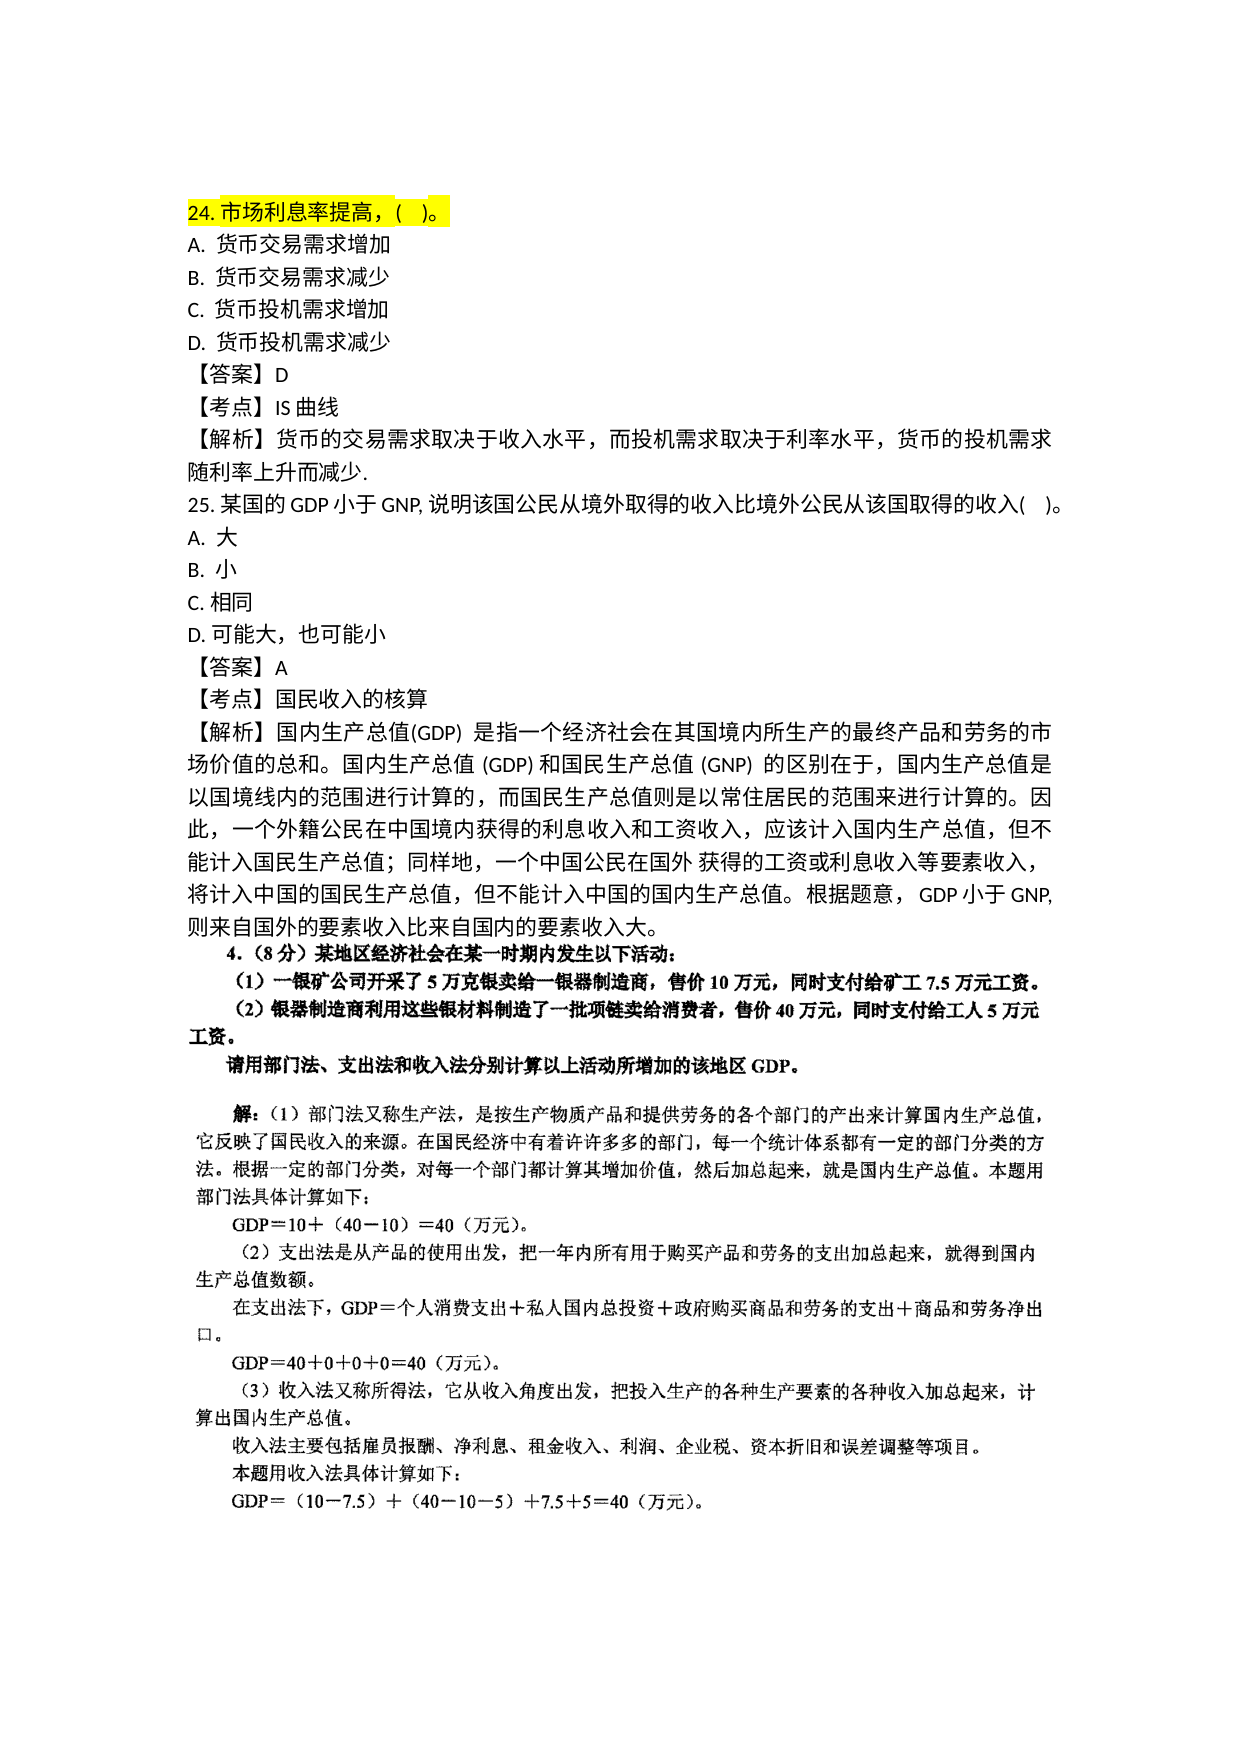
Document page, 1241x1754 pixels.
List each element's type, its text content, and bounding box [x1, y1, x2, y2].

list B. 货币交易需求减少 [187, 259, 1053, 292]
list 【解析】国内生产总值(GDP) 是指一个经济社会在其国境内所生产的最终产品和劳务的市场价值的总和。国内生产总值 (GDP) 和国民生产总值 (GNP) 的区别在于，国内生产总值是以国境线内的范围进行计算的，而国民生产总值则是以常住居民的范围来进行计算的。因此，一个外籍公民在中国境内获得的利息收入和工资收入，应该计入国内生产总值，但不能计入国民生产总值；同样地，一个中国公民在国外 获得的工资或利息收入等要素收入，将计入中国的国民生产总值，但不能计入中国的国内生产总值。根据题意，GDP小于GNP, 则来自国外的要素收入比来自国内的要素收入大。 [187, 714, 1053, 942]
list 【考点】IS曲线 [187, 389, 1053, 422]
list A. 大 [187, 519, 1053, 552]
list 25. 某国的GDP小于GNP, 说明该国公民从境外取得的收入比境外公民从该国取得的收入( )。 [187, 487, 1053, 519]
list C. 相同 [187, 584, 1053, 617]
list 【答案】A [187, 649, 1053, 682]
picture [187, 1104, 1053, 1517]
list D. 可能大，也可能小 [187, 617, 1053, 649]
list C. 货币投机需求增加 [187, 292, 1053, 324]
picture [187, 942, 1053, 1078]
list B. 小 [187, 552, 1053, 584]
list 【考点】国民收入的核算 [187, 682, 1053, 714]
list D. 货币投机需求减少 [187, 324, 1053, 357]
list 【答案】D [187, 357, 1053, 389]
list A. 货币交易需求增加 [187, 227, 1053, 259]
list 【解析】货币的交易需求取决于收入水平，而投机需求取决于利率水平，货币的投机需求随利率上升而减少. [187, 422, 1053, 487]
list 24. 市场利息率提高，( )。 [187, 194, 1053, 227]
